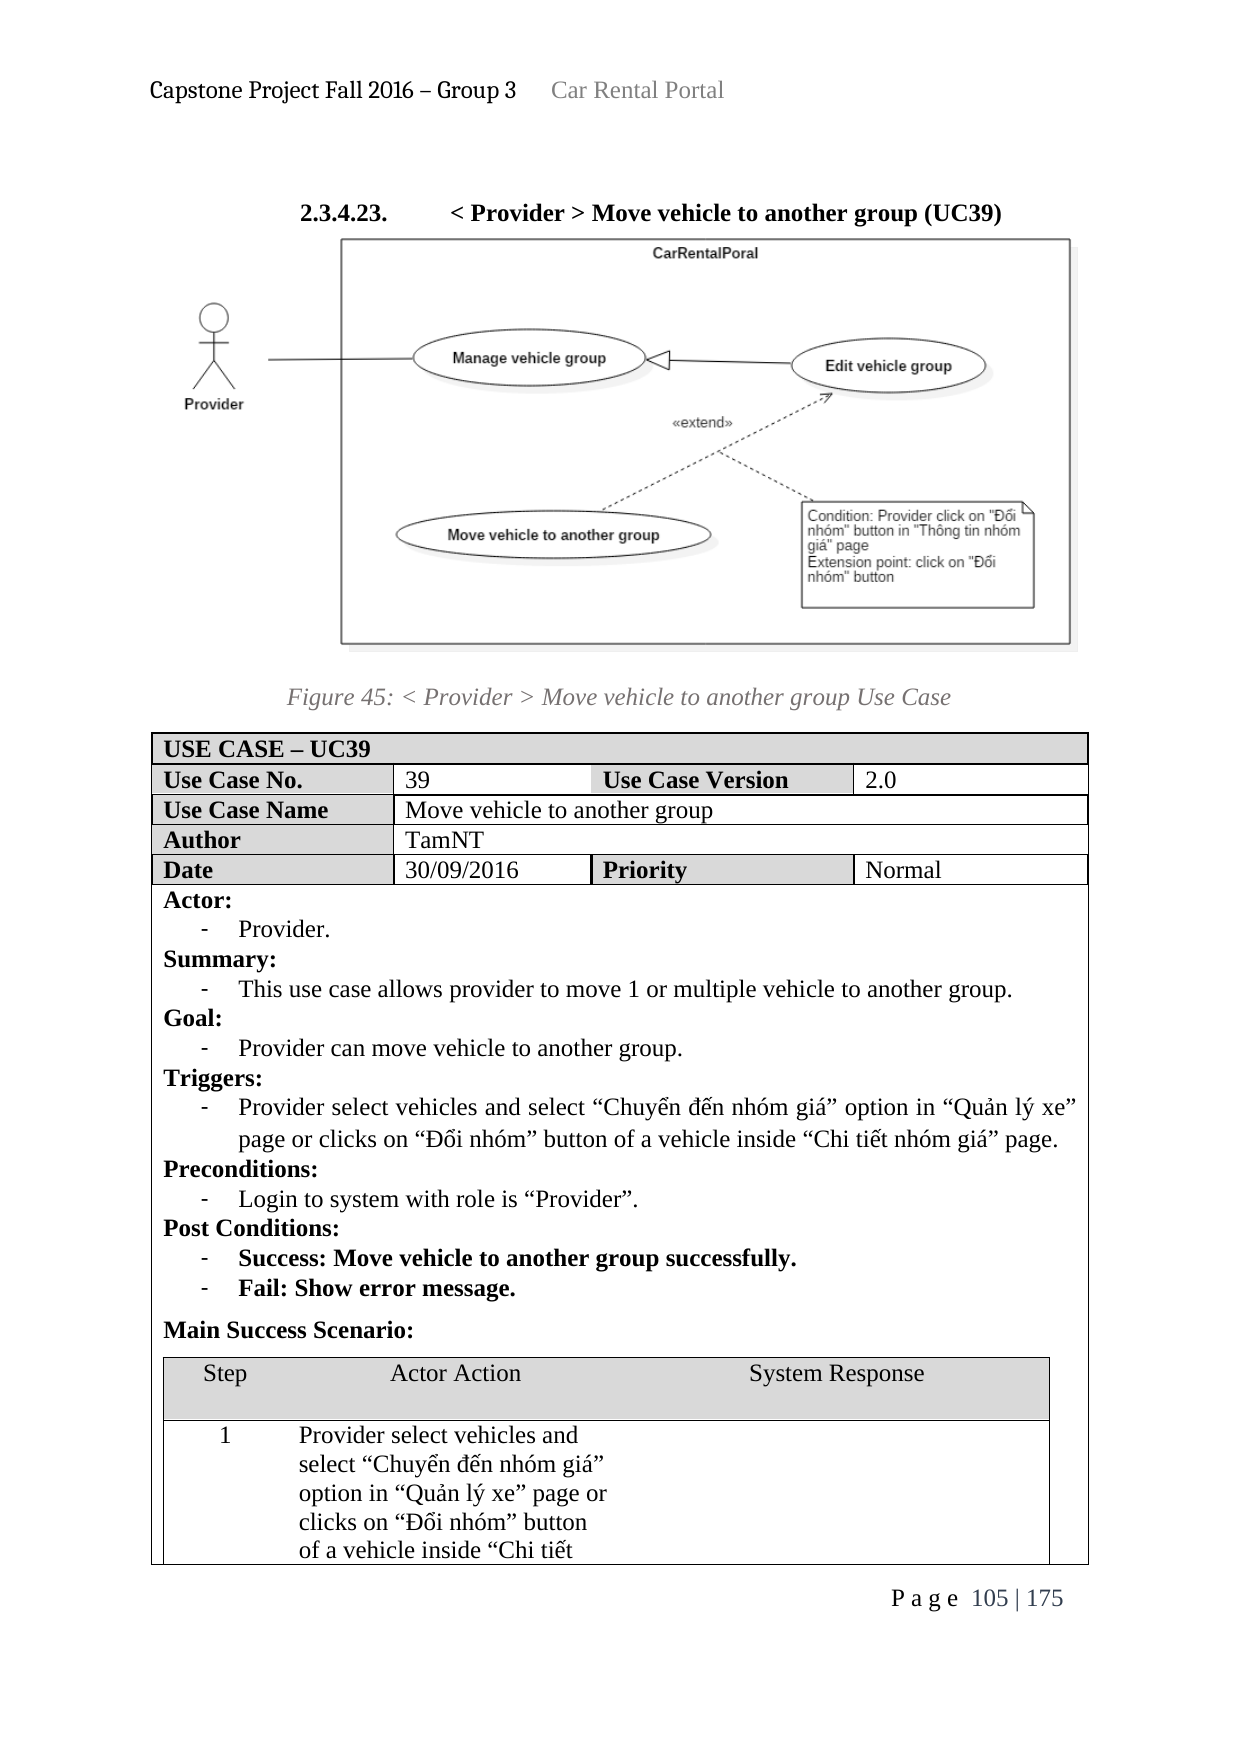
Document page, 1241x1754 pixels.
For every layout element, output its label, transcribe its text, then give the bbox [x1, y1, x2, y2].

table_cell Author [152, 825, 393, 854]
picture [150, 228, 1085, 664]
text Figure 45: < Provider > Move vehicle to another group Use Case [150, 682, 1090, 711]
table_cell 30/09/2016 [395, 855, 590, 884]
table_cell Use Case No. [152, 765, 393, 793]
table_cell 39 [394, 765, 591, 793]
table_cell TamNT [394, 825, 1088, 854]
table_header USE CASE – UC39 [153, 734, 1087, 763]
table_cell Use Case Version [591, 765, 853, 793]
subtitle < Provider > Move vehicle to another group (UC39) [300, 198, 1090, 226]
table_cell Priority [593, 855, 853, 884]
table_cell Normal [855, 855, 1087, 884]
table_cell Move vehicle to another group [395, 796, 1087, 824]
table_cell Date [153, 855, 393, 884]
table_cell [152, 885, 1088, 1564]
table_cell 2.0 [854, 765, 1088, 793]
table_cell Use Case Name [153, 795, 393, 824]
